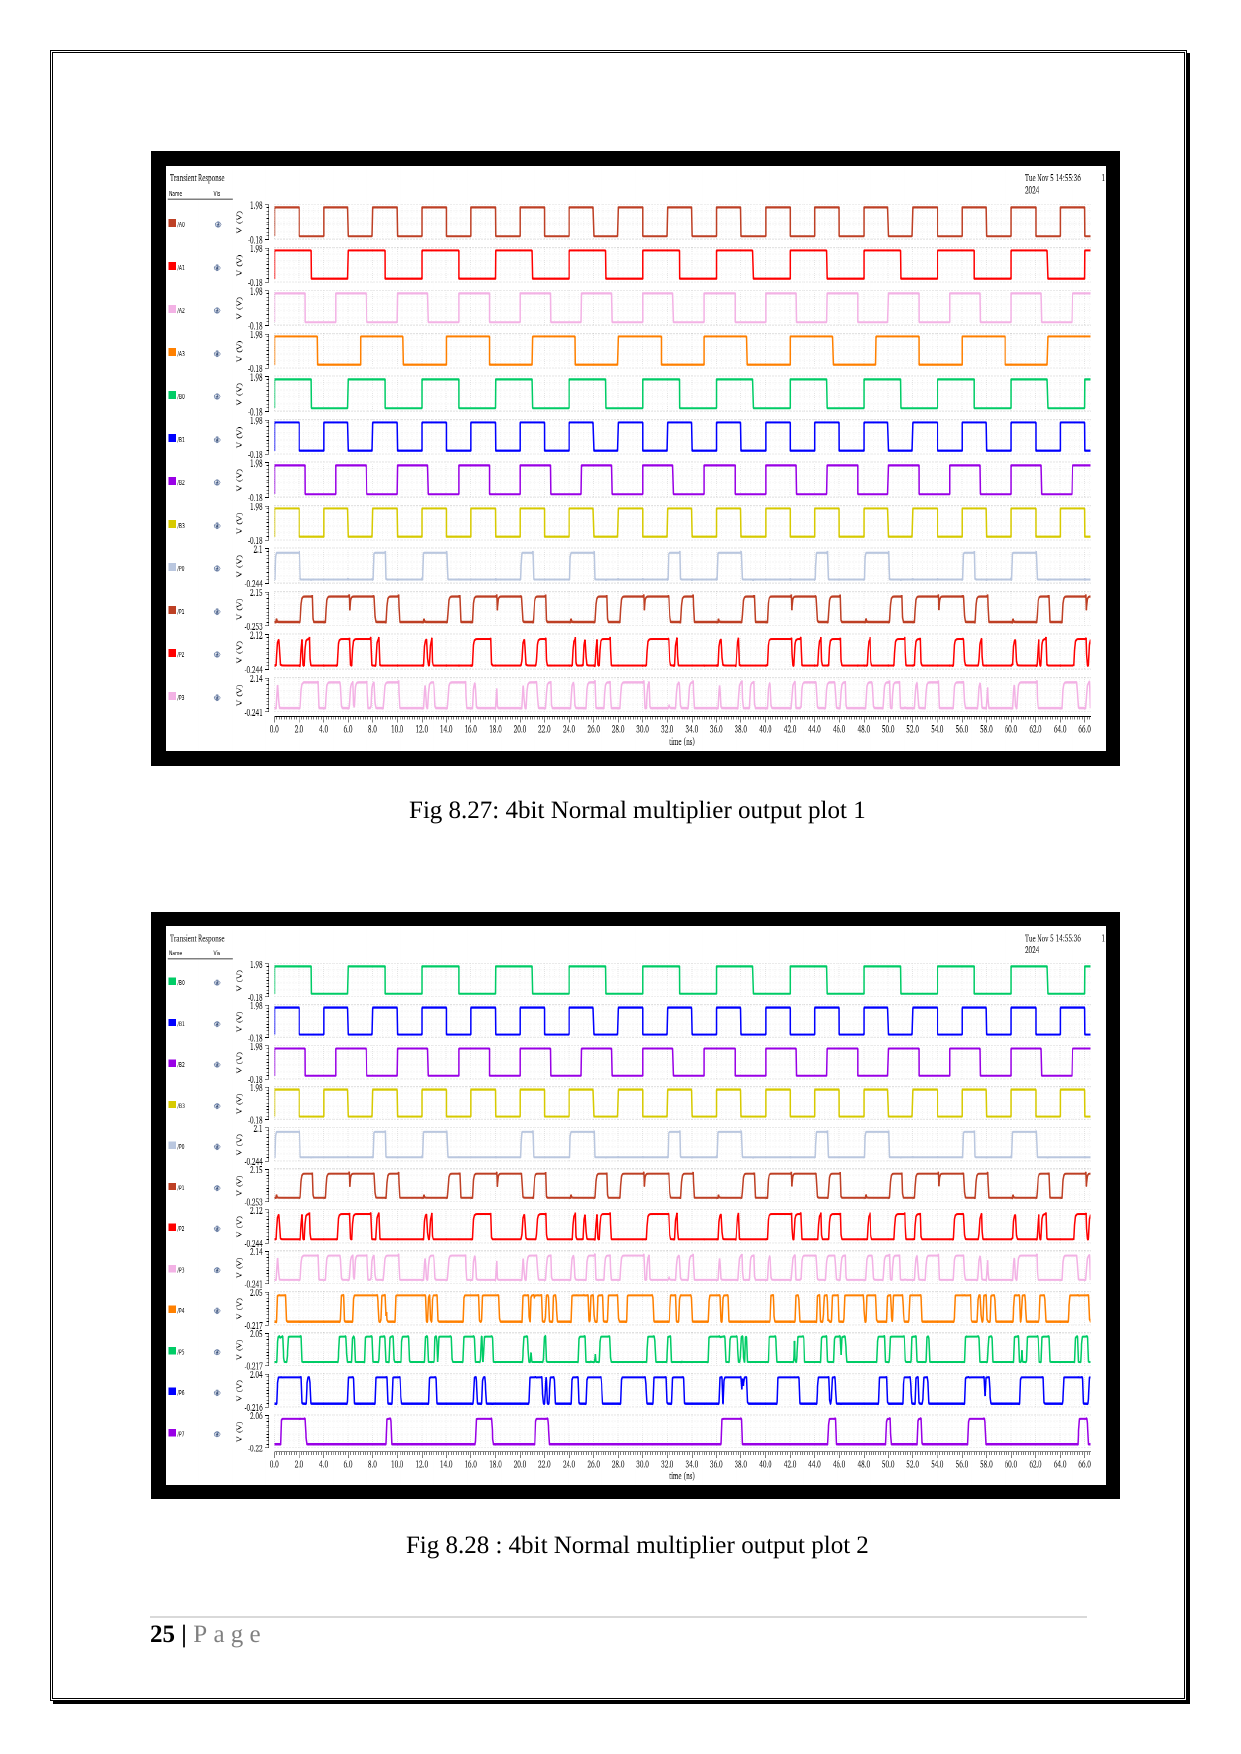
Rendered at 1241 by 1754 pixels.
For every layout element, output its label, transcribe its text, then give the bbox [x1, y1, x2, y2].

text Fig 8.27: 4bit Normal multiplier output plot 1 [187, 795, 1087, 824]
text Fig 8.28 : 4bit Normal multiplier output plot 2 [187, 1531, 1087, 1559]
picture [166, 166, 1106, 751]
picture [166, 926, 1106, 1485]
